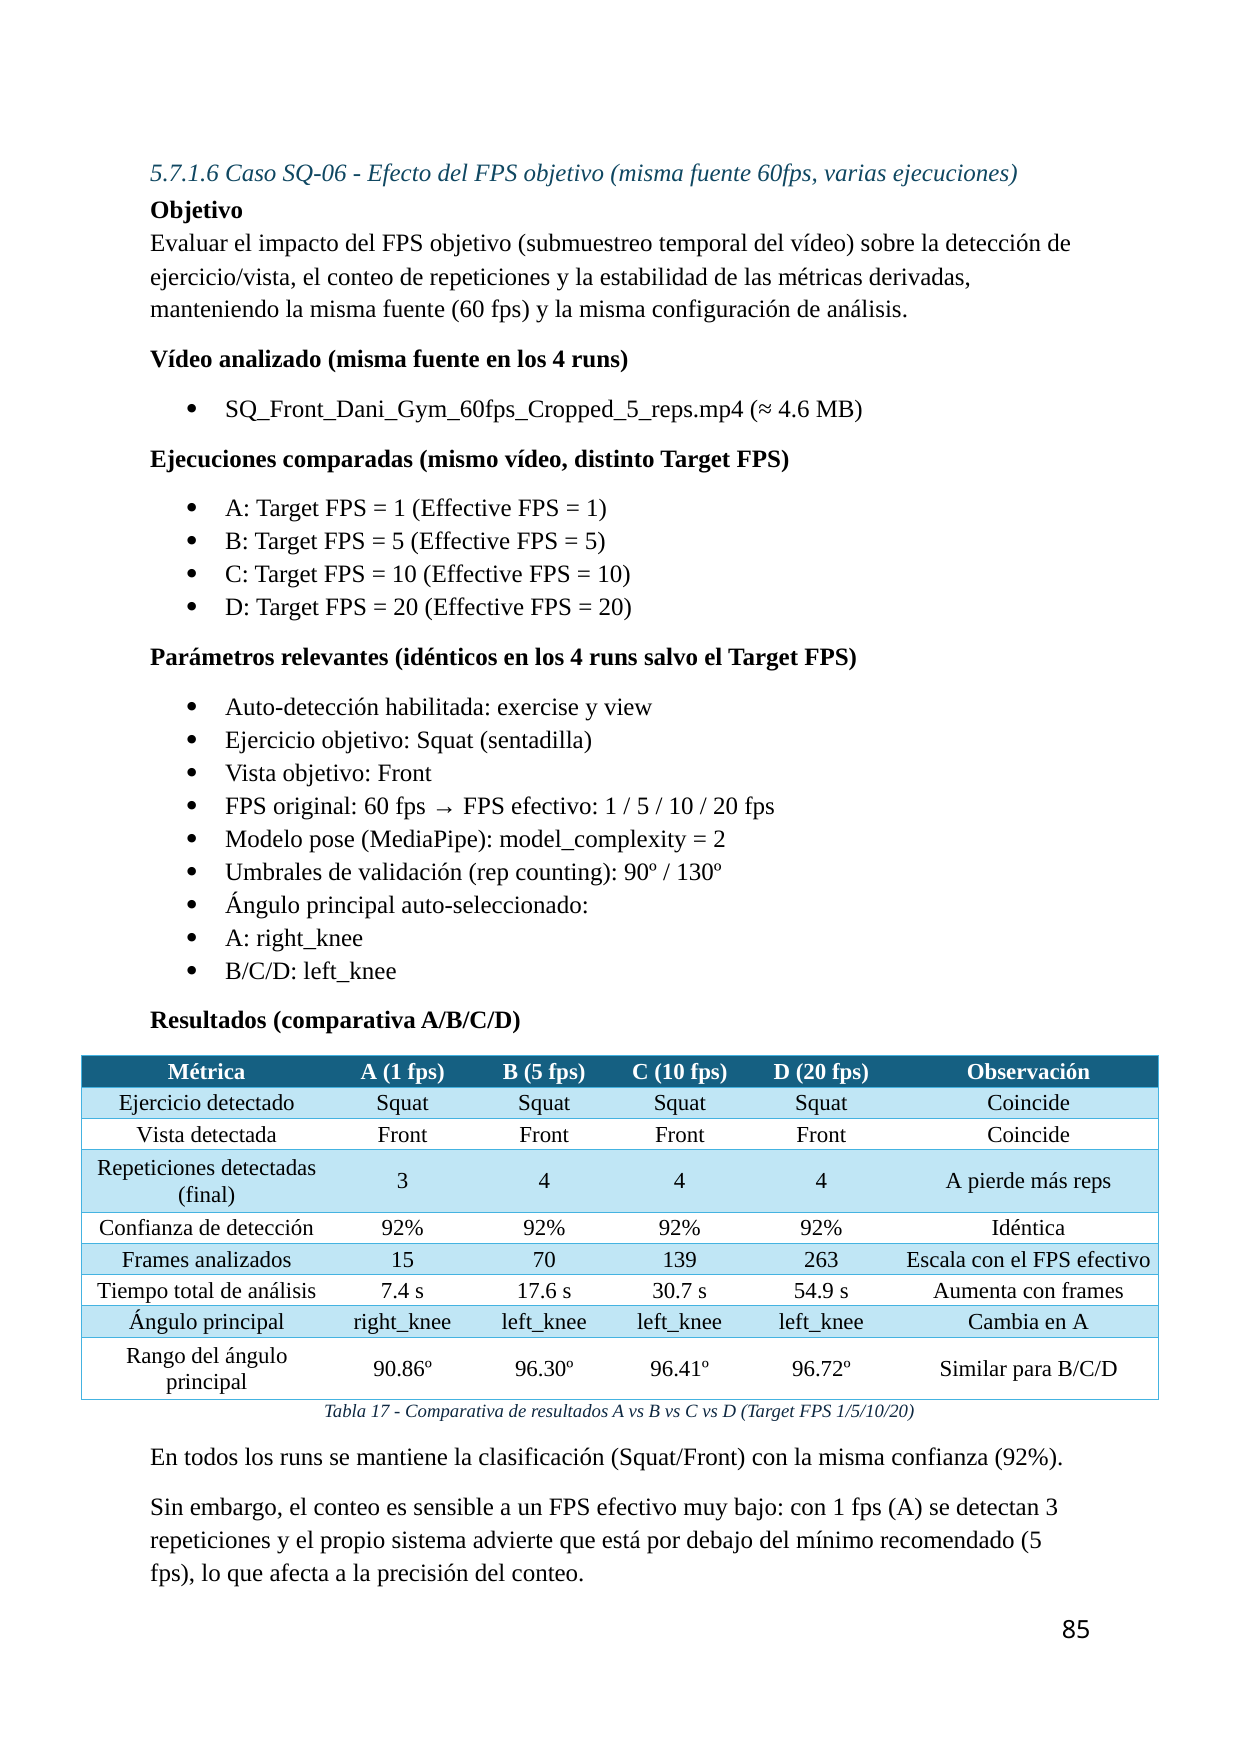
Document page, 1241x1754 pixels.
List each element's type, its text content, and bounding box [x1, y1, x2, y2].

table_cell left_knee [615, 1306, 744, 1337]
table_cell Idéntica [898, 1213, 1158, 1243]
table_cell A pierde más reps [898, 1150, 1158, 1212]
table_header Métrica [82, 1056, 331, 1087]
table_cell Front [744, 1119, 898, 1149]
table_cell left_knee [744, 1306, 898, 1337]
text Objetivo Evaluar el impacto del FPS objetivo (submuestreo temporal del vídeo) sobre la detección de ejercicio/vista, el conteo de repeticiones y la estabilidad de las métricas derivadas, manteniendo la misma fuente (60 fps) y la misma configuración de análisis. [150, 196, 1090, 323]
table_cell 15 [331, 1244, 473, 1274]
table_header Observación [898, 1056, 1158, 1087]
list Modelo pose (MediaPipe): model_complexity = 2 [187, 824, 1090, 853]
table_cell 139 [615, 1244, 744, 1274]
table_cell Aumenta con frames [898, 1275, 1158, 1305]
table_header C (10 fps) [615, 1056, 744, 1087]
table_cell 96.41º [615, 1338, 744, 1399]
table_cell 92% [615, 1213, 744, 1243]
table_cell 92% [473, 1213, 615, 1243]
list D: Target FPS = 20 (Effective FPS = 20) [187, 592, 1090, 621]
table_cell Cambia en A [898, 1306, 1158, 1337]
text Resultados (comparativa A/B/C/D) [150, 1006, 1090, 1034]
table_header D (20 fps) [744, 1056, 898, 1087]
table_cell Ángulo principal [82, 1306, 331, 1337]
table_cell 263 [744, 1244, 898, 1274]
table_cell Front [473, 1119, 615, 1149]
table_cell Squat [615, 1088, 744, 1118]
table_cell Frames analizados [82, 1244, 331, 1274]
table_cell Squat [473, 1088, 615, 1118]
text Sin embargo, el conteo es sensible a un FPS efectivo muy bajo: con 1 fps (A) se detectan 3 repeticiones y el propio sistema advierte que está por debajo del mínimo recomendado (5 fps), lo que afecta a la precisión del conteo. [150, 1492, 1090, 1587]
table_cell 92% [331, 1213, 473, 1243]
table_cell 7.4 s [331, 1275, 473, 1305]
table_cell 4 [473, 1150, 615, 1212]
list B/C/D: left_knee [187, 956, 1090, 985]
table_cell Ejercicio detectado [82, 1088, 331, 1118]
list B: Target FPS = 5 (Effective FPS = 5) [187, 526, 1090, 555]
list Umbrales de validación (rep counting): 90º / 130º [187, 857, 1090, 886]
table_cell 4 [615, 1150, 744, 1212]
table_cell Repeticiones detectadas (final) [82, 1150, 331, 1212]
list Auto-detección habilitada: exercise y view [187, 692, 1090, 721]
table_cell Coincide [898, 1088, 1158, 1118]
subtitle 5.7.1.6 Caso SQ-06 - Efecto del FPS objetivo (misma fuente 60fps, varias ejecuciones) [150, 158, 1090, 187]
text En todos los runs se mantiene la clasificación (Squat/Front) con la misma confianza (92%). [150, 1442, 1090, 1471]
table_cell Tiempo total de análisis [82, 1275, 331, 1305]
table_cell Confianza de detección [82, 1213, 331, 1243]
table_cell 70 [473, 1244, 615, 1274]
list SQ_Front_Dani_Gym_60fps_Cropped_5_reps.mp4 (≈ 4.6 MB) [187, 394, 1090, 423]
list A: Target FPS = 1 (Effective FPS = 1) [187, 493, 1090, 522]
text Parámetros relevantes (idénticos en los 4 runs salvo el Target FPS) [150, 642, 1090, 671]
table_cell right_knee [331, 1306, 473, 1337]
table_header B (5 fps) [473, 1056, 615, 1087]
table_cell 96.72º [744, 1338, 898, 1399]
table_cell Front [615, 1119, 744, 1149]
table_cell 96.30º [473, 1338, 615, 1399]
table_cell Coincide [898, 1119, 1158, 1149]
table_cell Similar para B/C/D [898, 1338, 1158, 1399]
list C: Target FPS = 10 (Effective FPS = 10) [187, 559, 1090, 588]
table_cell 92% [744, 1213, 898, 1243]
table_header A (1 fps) [331, 1056, 473, 1087]
list FPS original: 60 fps → FPS efectivo: 1 / 5 / 10 / 20 fps [187, 791, 1090, 819]
table_cell 90.86º [331, 1338, 473, 1399]
table_cell Squat [744, 1088, 898, 1118]
list Ángulo principal auto-seleccionado: [187, 890, 1090, 919]
table_cell Squat [331, 1088, 473, 1118]
table_cell 54.9 s [744, 1275, 898, 1305]
table_cell 4 [744, 1150, 898, 1212]
text Vídeo analizado (misma fuente en los 4 runs) [150, 344, 1090, 373]
text Tabla 17 - Comparativa de resultados A vs B vs C vs D (Target FPS 1/5/10/20) [150, 1400, 1090, 1422]
text Ejecuciones comparadas (mismo vídeo, distinto Target FPS) [150, 444, 1090, 472]
list Ejercicio objetivo: Squat (sentadilla) [187, 725, 1090, 753]
table_cell Escala con el FPS efectivo [898, 1244, 1158, 1274]
table_cell 30.7 s [615, 1275, 744, 1305]
table_cell Vista detectada [82, 1119, 331, 1149]
table_cell 17.6 s [473, 1275, 615, 1305]
list A: right_knee [187, 923, 1090, 952]
table_cell Rango del ángulo principal [82, 1338, 331, 1399]
table_cell 3 [331, 1150, 473, 1212]
table_cell left_knee [473, 1306, 615, 1337]
list Vista objetivo: Front [187, 758, 1090, 787]
table_cell Front [331, 1119, 473, 1149]
